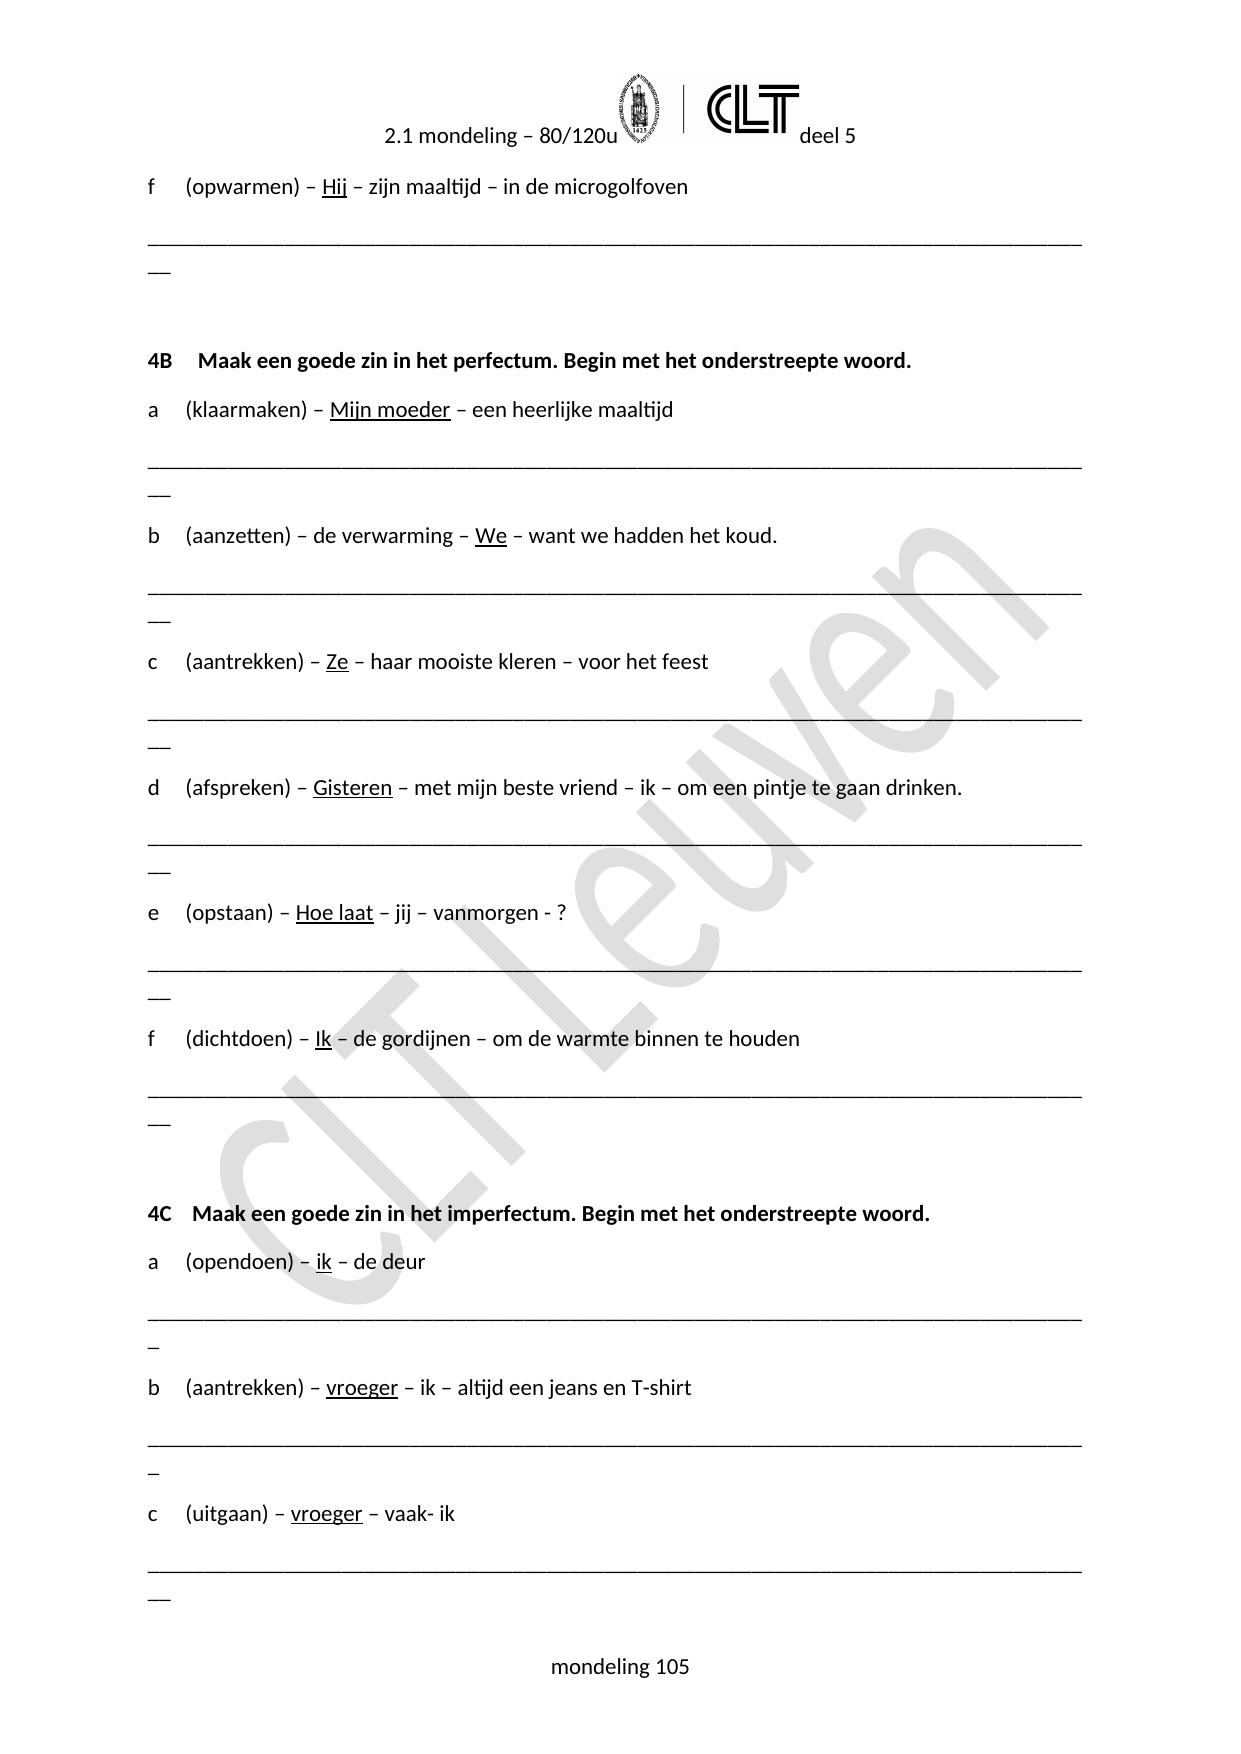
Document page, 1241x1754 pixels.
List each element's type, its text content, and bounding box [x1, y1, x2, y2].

text 4C Maak een goede zin in het imperfectum. Begin met het onderstreepte woord. [148, 1199, 1092, 1227]
list (opendoen) – ik – de deur [148, 1247, 1092, 1276]
text ___________________________________________________________________________________ [148, 1296, 1092, 1352]
list (dichtdoen) – Ik – de gordijnen – om de warmte binnen te houden [148, 1024, 1092, 1052]
picture [618, 73, 800, 144]
text ____________________________________________________________________________________ [148, 444, 1092, 500]
text ____________________________________________________________________________________ [148, 696, 1092, 752]
text 4B Maak een goede zin in het perfectum. Begin met het onderstreepte woord. [148, 347, 1092, 374]
list (uitgaan) – vroeger – vaak- ik [148, 1499, 1092, 1527]
text ____________________________________________________________________________________ [148, 821, 1092, 877]
text ____________________________________________________________________________________ [148, 947, 1092, 1003]
list (klaarmaken) – Mijn moeder – een heerlijke maaltijd [148, 395, 1092, 423]
list (afspreken) – Gisteren – met mijn beste vriend – ik – om een pintje te gaan drinken. [148, 773, 1092, 801]
text ____________________________________________________________________________________ [148, 1548, 1092, 1604]
text ___________________________________________________________________________________ [148, 1422, 1092, 1478]
list (opstaan) – Hoe laat – jij – vanmorgen - ? [148, 898, 1092, 926]
list (aantrekken) – vroeger – ik – altijd een jeans en T-shirt [148, 1373, 1092, 1401]
text ____________________________________________________________________________________ [148, 570, 1092, 626]
text ____________________________________________________________________________________ [148, 1073, 1092, 1129]
list (aantrekken) – Ze – haar mooiste kleren – voor het feest [148, 647, 1092, 675]
list (opwarmen) – Hij – zijn maaltijd – in de microgolfoven [148, 172, 1092, 200]
list (aanzetten) – de verwarming – We – want we hadden het koud. [148, 521, 1092, 549]
text ____________________________________________________________________________________ [148, 221, 1092, 277]
